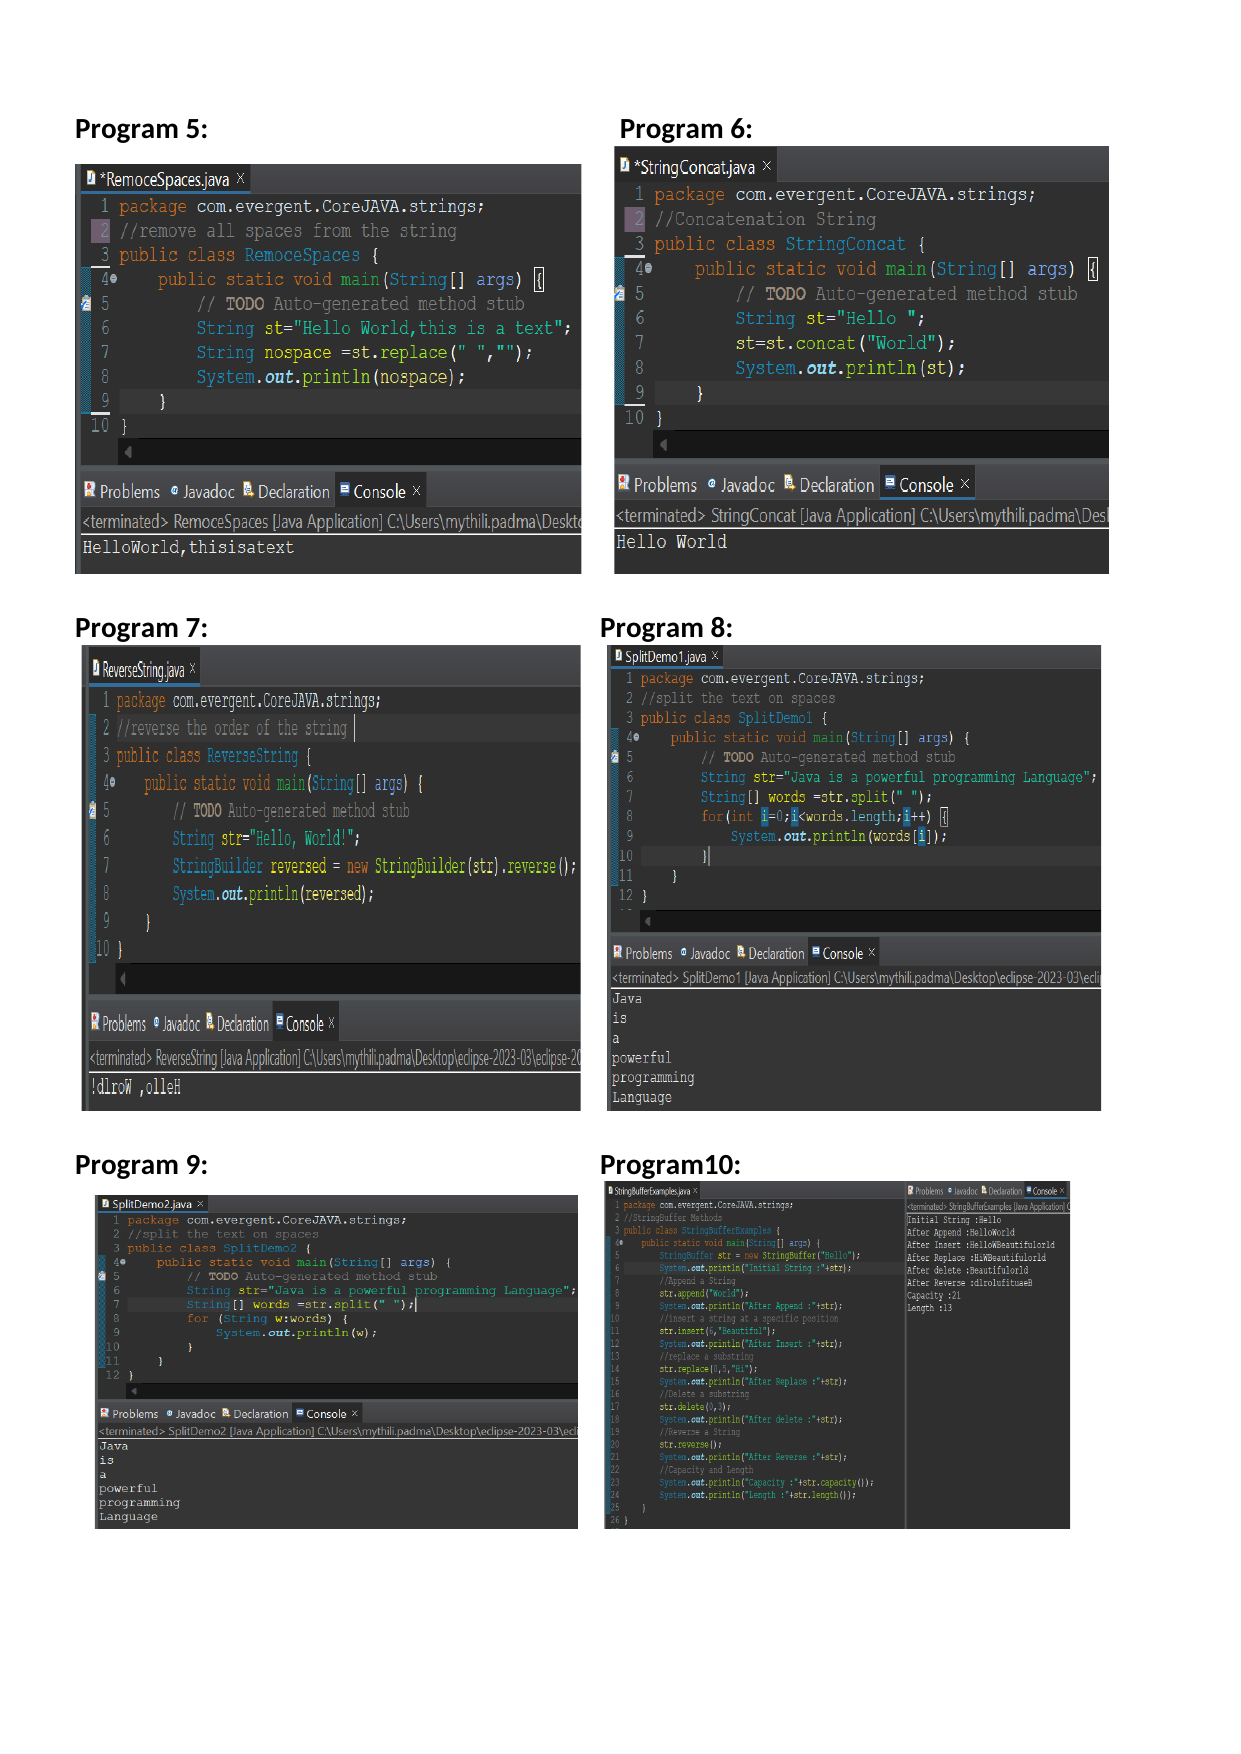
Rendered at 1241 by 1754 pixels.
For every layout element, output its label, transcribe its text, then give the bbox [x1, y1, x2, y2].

list Program 9: Program10: [75, 1146, 1165, 1182]
picture [75, 164, 582, 574]
picture [607, 645, 1102, 1111]
picture [614, 146, 1109, 574]
picture [81, 645, 581, 1111]
list Program 5: Program 6: [75, 111, 1165, 146]
picture [604, 1181, 1071, 1529]
picture [94, 1195, 578, 1529]
list Program 7: Program 8: [75, 609, 1165, 645]
